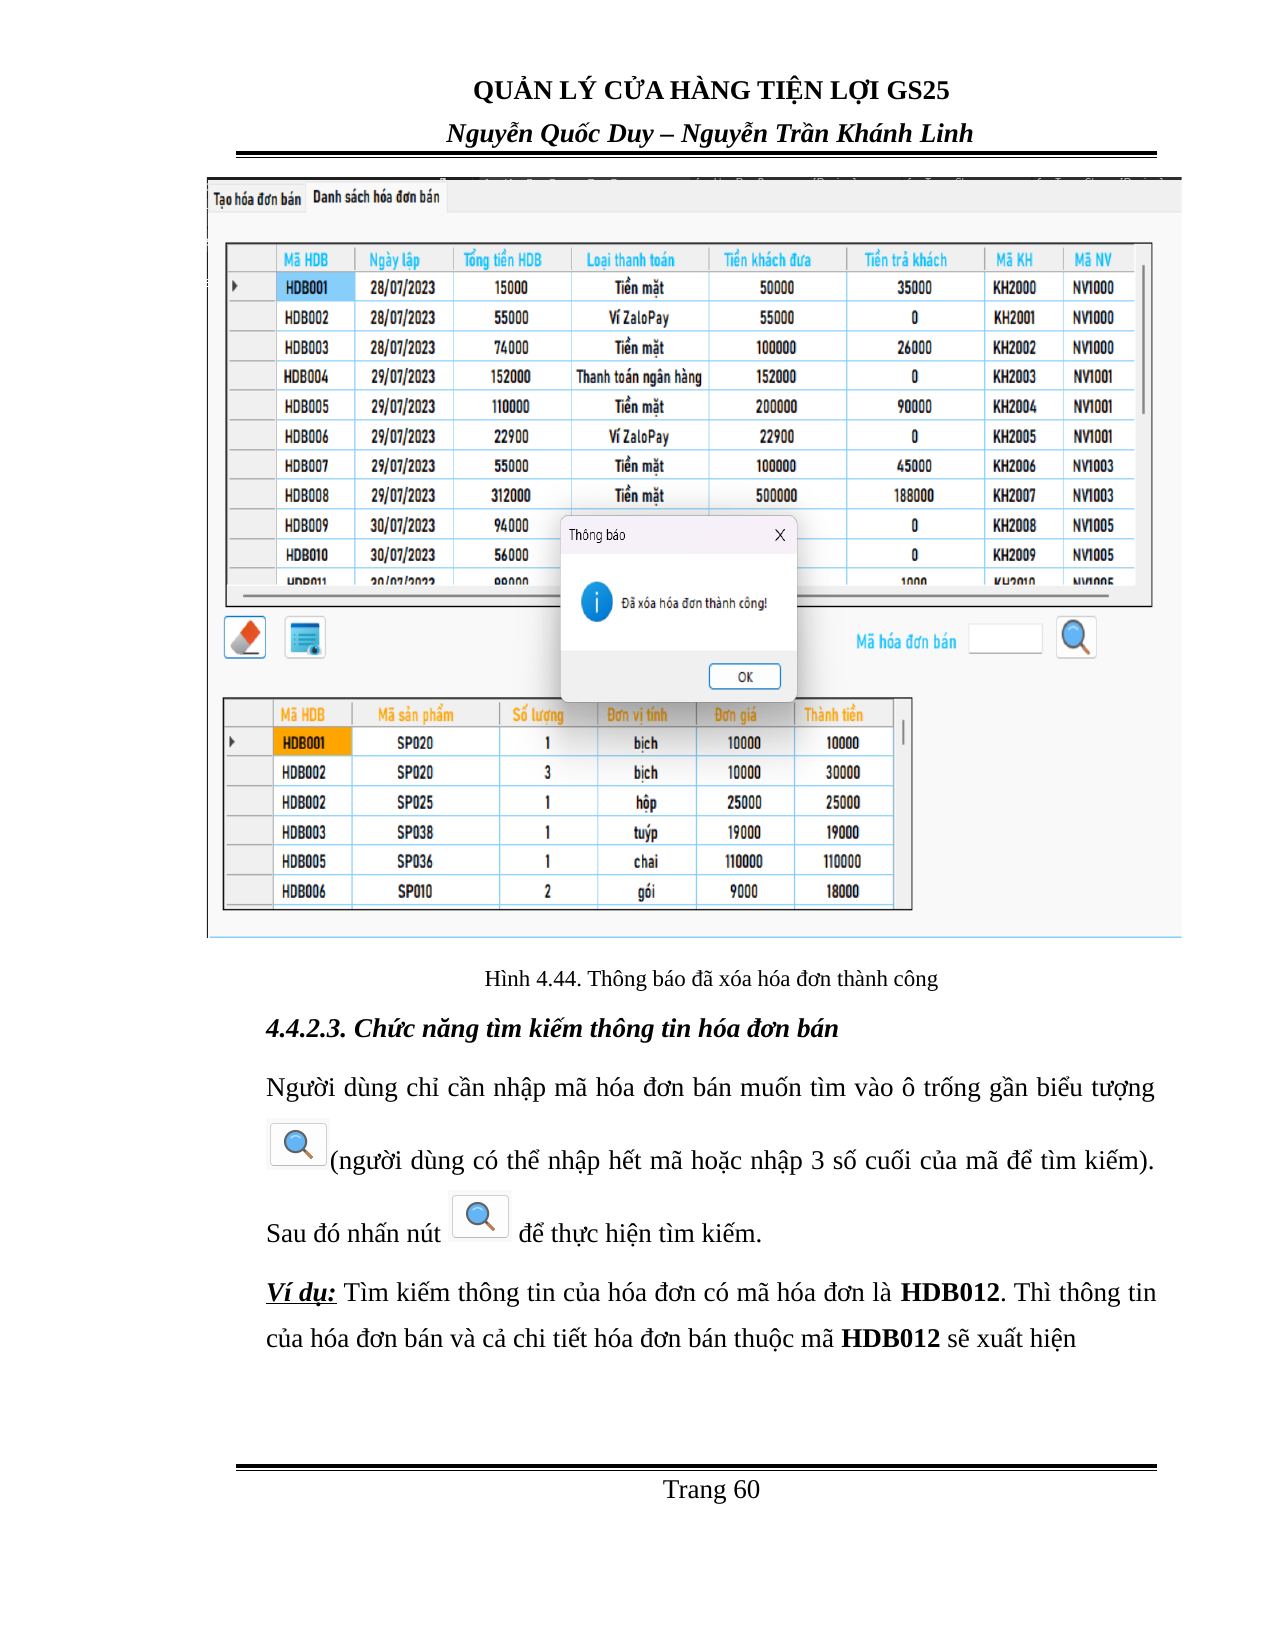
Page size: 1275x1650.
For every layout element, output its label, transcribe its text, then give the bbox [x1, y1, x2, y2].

text Người dùng chỉ cần nhập mã hóa đơn bán muốn tìm vào ô trống gần biểu tượng (người dùng có thể nhập hết mã hoặc nhập 3 số cuối của mã để tìm kiếm). Sau đó nhấn nút để thực hiện tìm kiếm. [266, 1072, 1157, 1248]
picture [447, 1190, 512, 1242]
text Ví dụ: Tìm kiếm thông tin của hóa đơn có mã hóa đơn là HDB012. Thì thông tin của hóa đơn bán và cả chi tiết hóa đơn bán thuộc mã HDB012 sẽ xuất hiện [266, 1276, 1157, 1354]
picture [265, 1118, 330, 1170]
picture [206, 177, 1182, 938]
subtitle Chức năng tìm kiếm thông tin hóa đơn bán [266, 1012, 1157, 1043]
